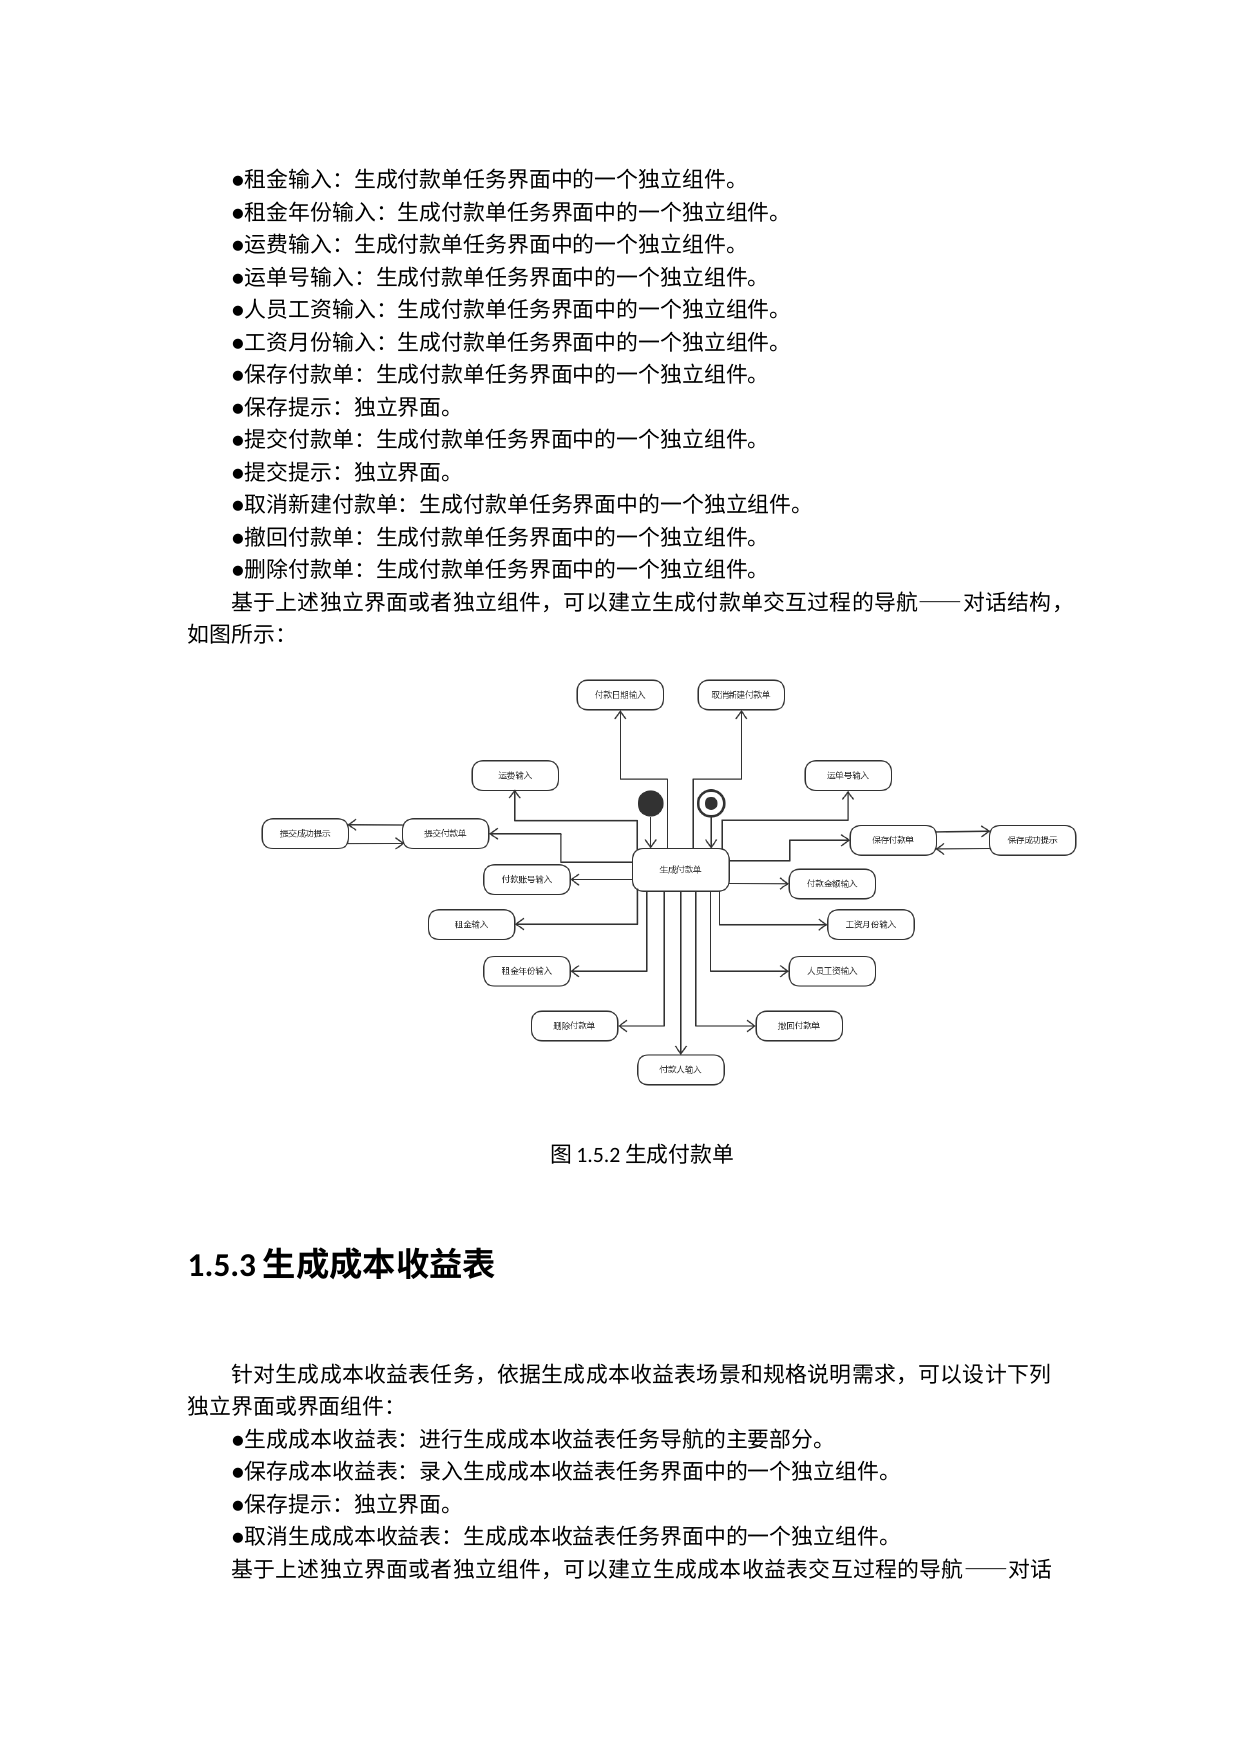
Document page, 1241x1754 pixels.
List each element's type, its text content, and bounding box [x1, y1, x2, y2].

text ●运费输入：生成付款单任务界面中的一个独立组件。 [187, 227, 1053, 259]
text ●取消生成成本收益表：生成成本收益表任务界面中的一个独立组件。 [187, 1519, 1053, 1551]
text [187, 1551, 1053, 1584]
subtitle 1.5.3生成成本收益表 [187, 1229, 1053, 1294]
text ●删除付款单：生成付款单任务界面中的一个独立组件。 [187, 552, 1053, 584]
text ●撤回付款单：生成付款单任务界面中的一个独立组件。 [187, 519, 1053, 552]
text ●保存付款单：生成付款单任务界面中的一个独立组件。 [187, 357, 1053, 389]
text 基于上述独立界面或者独立组件，可以建立生成付款单交互过程的导航——对话结构，如图所示： [187, 584, 1053, 649]
text 图1.5.2生成付款单 [187, 1137, 1053, 1169]
text ●取消新建付款单：生成付款单任务界面中的一个独立组件。 [187, 487, 1053, 519]
text ●人员工资输入：生成付款单任务界面中的一个独立组件。 [187, 292, 1053, 324]
text ●提交付款单：生成付款单任务界面中的一个独立组件。 [187, 422, 1053, 454]
text ●租金年份输入：生成付款单任务界面中的一个独立组件。 [187, 194, 1053, 227]
text ●运单号输入：生成付款单任务界面中的一个独立组件。 [187, 259, 1053, 292]
picture [231, 649, 1096, 1105]
text ●提交提示：独立界面。 [187, 454, 1053, 487]
text ●生成成本收益表：进行生成成本收益表任务导航的主要部分。 [187, 1421, 1053, 1454]
text ●保存成本收益表：录入生成成本收益表任务界面中的一个独立组件。 [187, 1454, 1053, 1486]
text ●保存提示：独立界面。 [187, 1486, 1053, 1519]
text ●工资月份输入：生成付款单任务界面中的一个独立组件。 [187, 324, 1053, 357]
text 针对生成成本收益表任务，依据生成成本收益表场景和规格说明需求，可以设计下列独立界面或界面组件： [187, 1356, 1053, 1421]
text ●保存提示：独立界面。 [187, 389, 1053, 422]
text ●租金输入：生成付款单任务界面中的一个独立组件。 [187, 162, 1053, 194]
